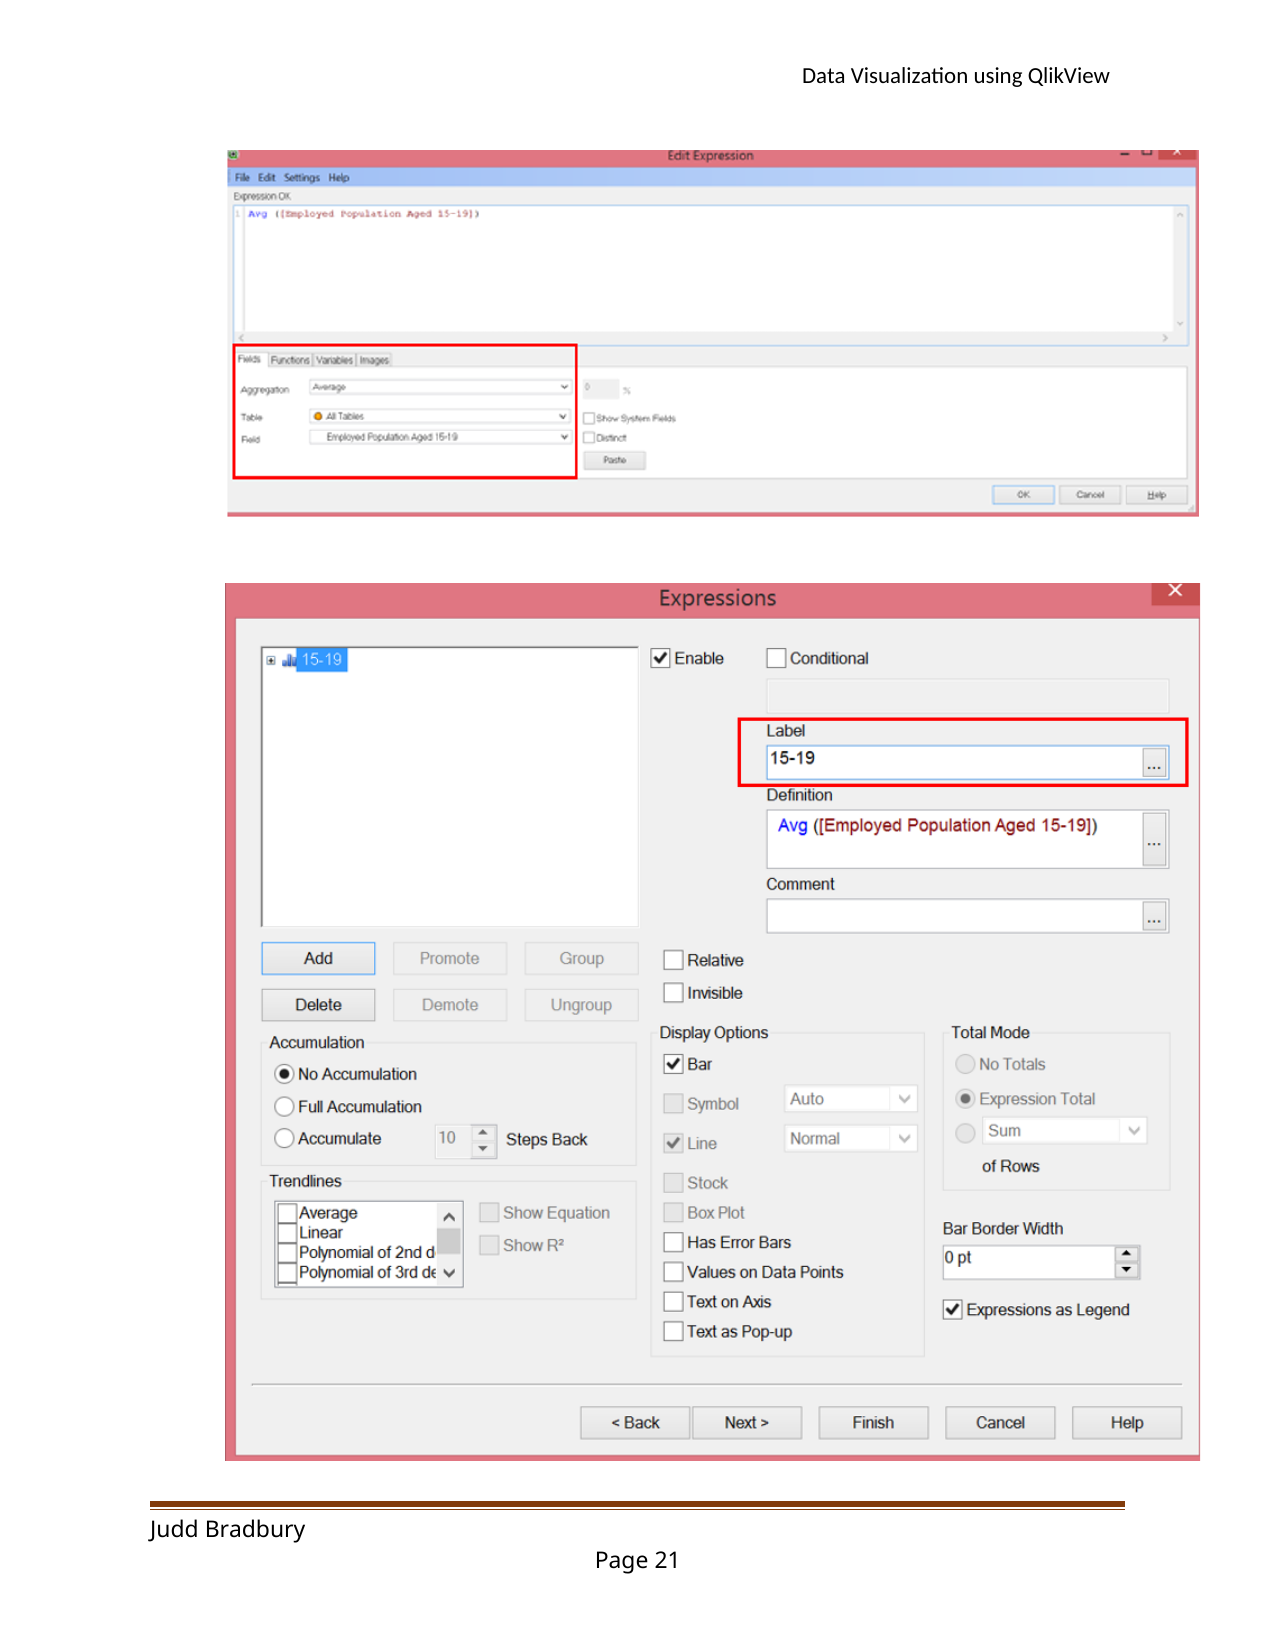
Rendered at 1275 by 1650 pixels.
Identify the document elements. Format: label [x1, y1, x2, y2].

picture [225, 150, 1200, 517]
picture [225, 583, 1200, 1461]
